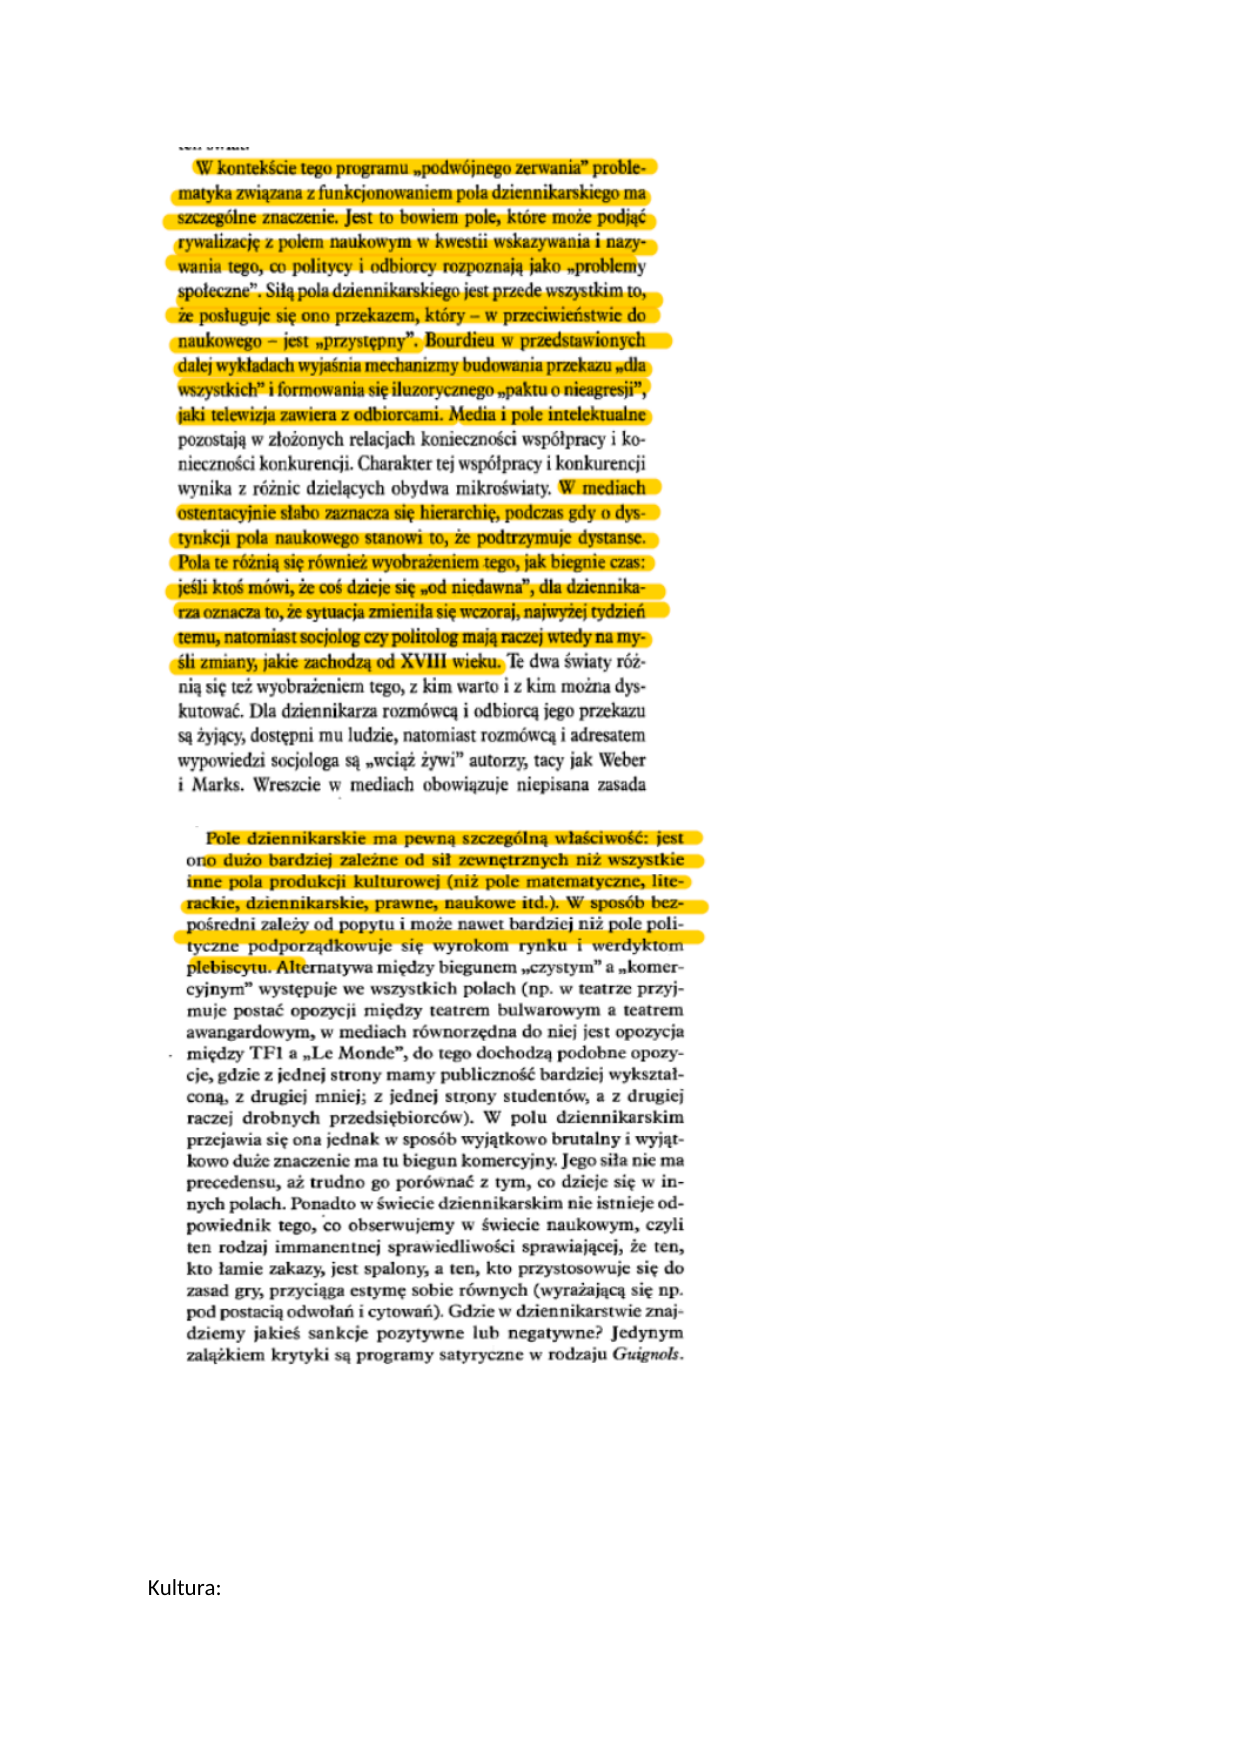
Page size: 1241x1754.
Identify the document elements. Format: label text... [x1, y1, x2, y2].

text Kultura: [148, 1573, 1093, 1601]
